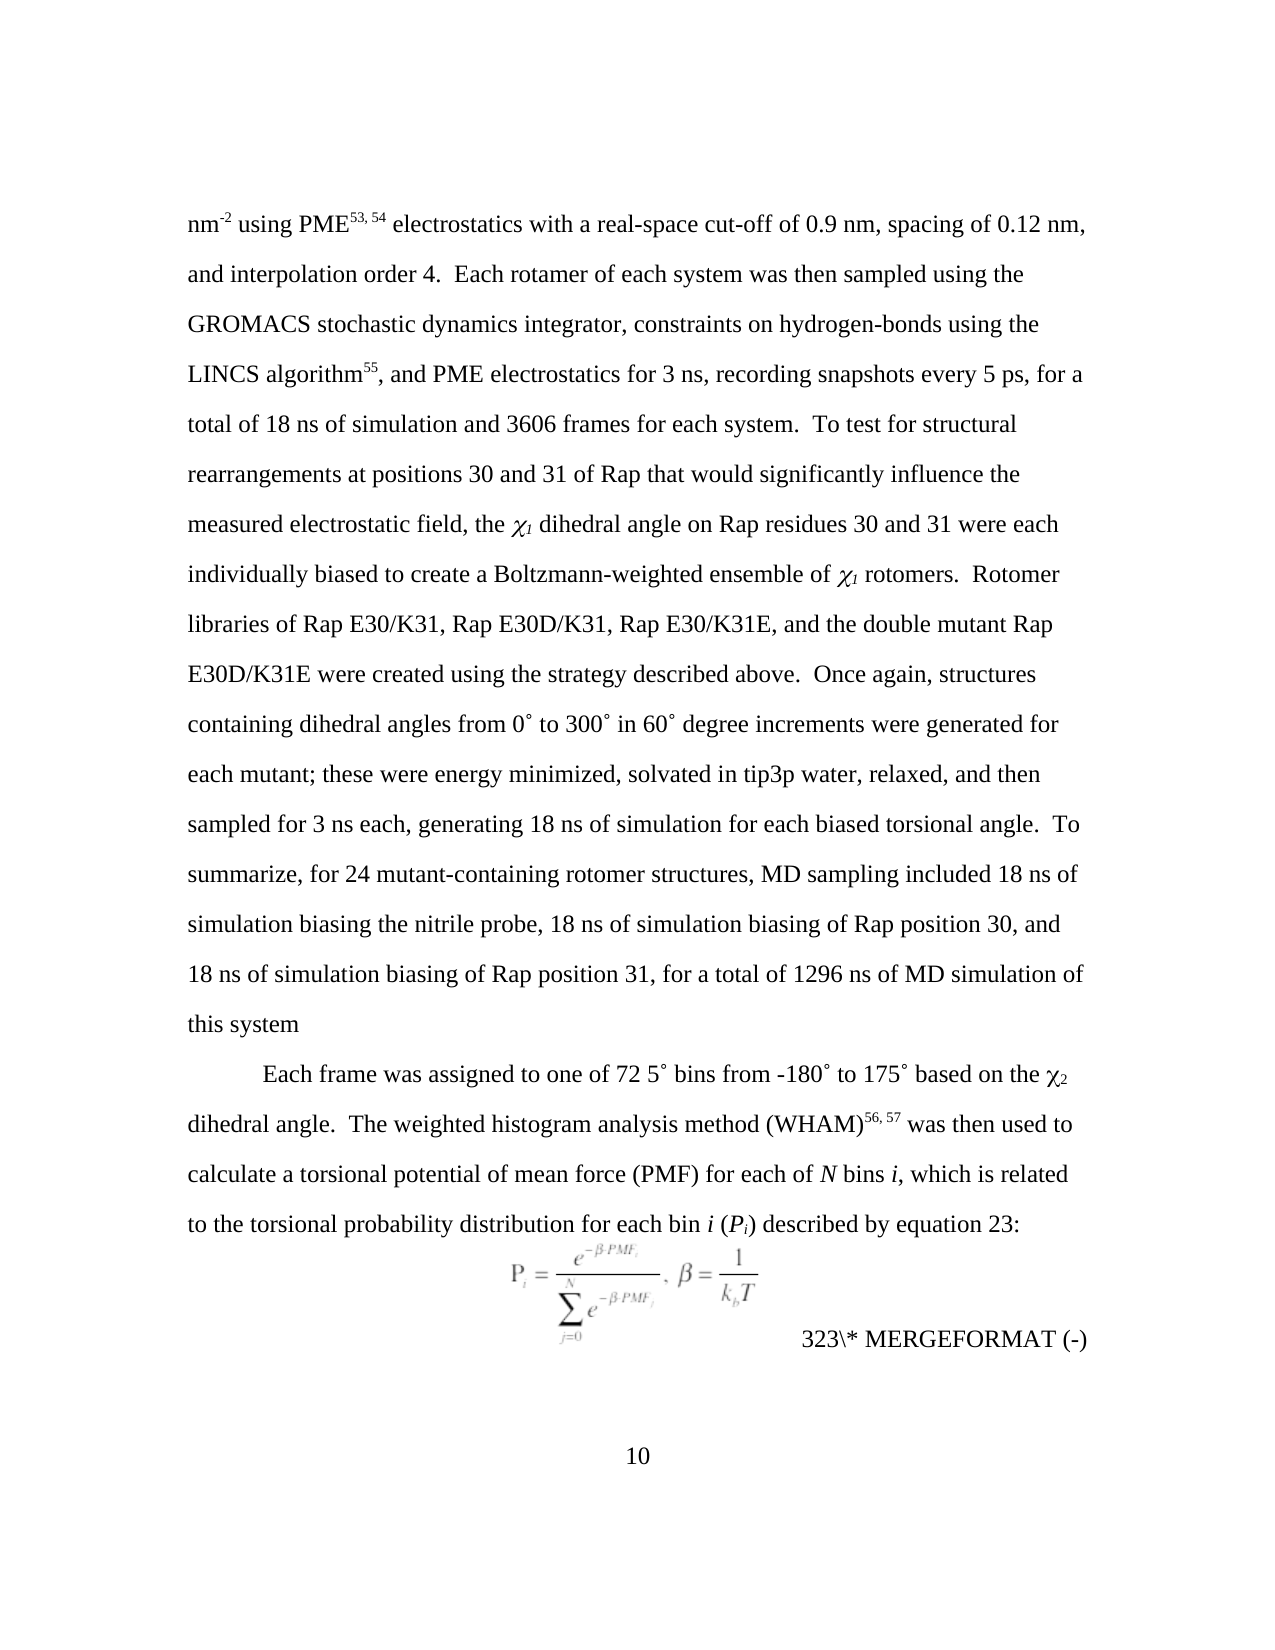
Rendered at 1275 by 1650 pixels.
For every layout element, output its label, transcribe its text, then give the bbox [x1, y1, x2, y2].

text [187, 187, 1087, 1037]
text Each frame was assigned to one of 72 5˚ bins from -180˚ to 175˚ based on the 2 dihedral angle. The weighted histogram analysis method (WHAM)56, 57 was then used to calculate a torsional potential of mean force (PMF) for each of N bins i, which is related to the torsional probability distribution for each bin i (Pi) described by equation : [187, 1037, 1087, 1237]
